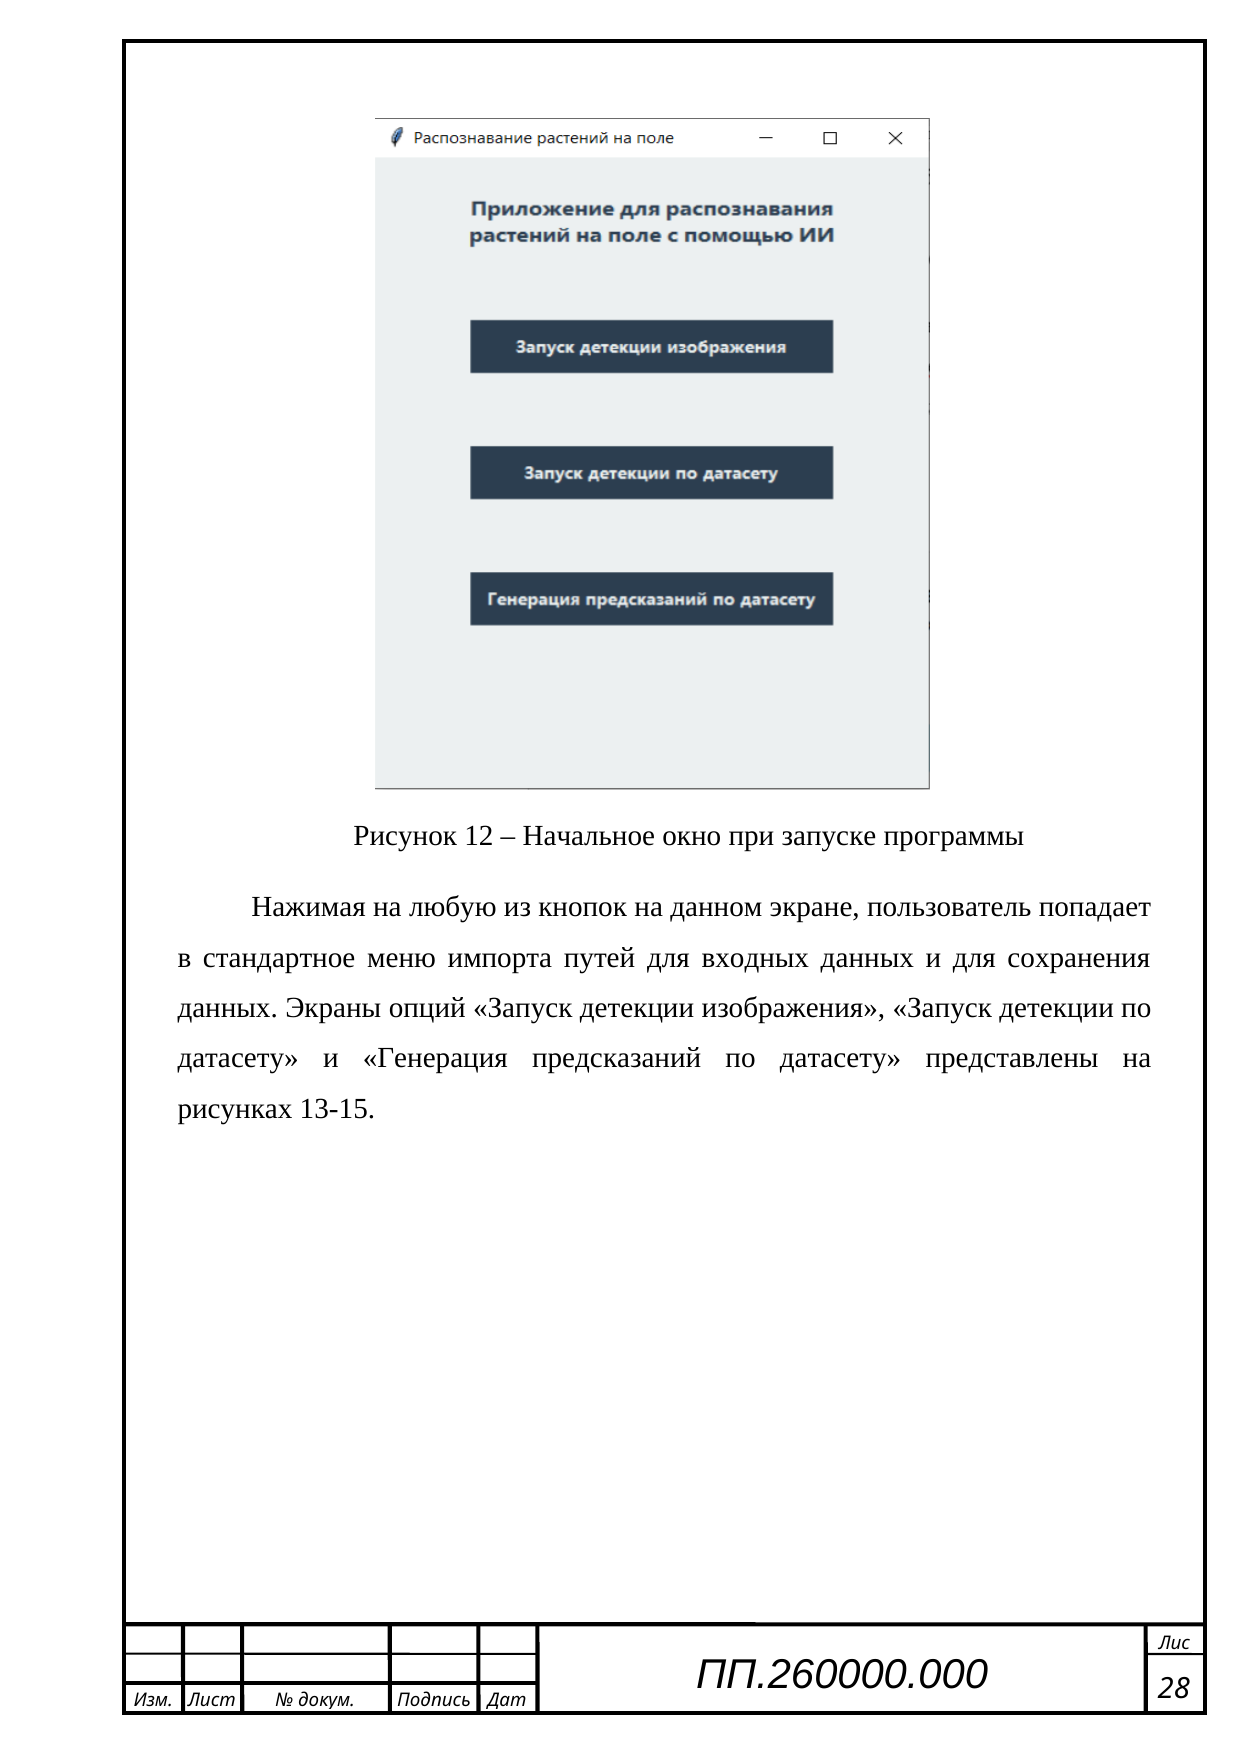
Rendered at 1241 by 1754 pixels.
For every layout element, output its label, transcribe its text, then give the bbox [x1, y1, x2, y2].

text Нажимая на любую из кнопок на данном экране, пользователь попадает в стандартное меню импорта путей для входных данных и для сохранения данных. Экраны опций «Запуск детекции изображения», «Запуск детекции по датасету» и «Генерация предсказаний по датасету» представлены на рисунках 13-15. [177, 889, 1152, 1124]
picture [375, 118, 930, 790]
text Рисунок 12 – Начальное окно при запуске программы [177, 818, 1152, 852]
